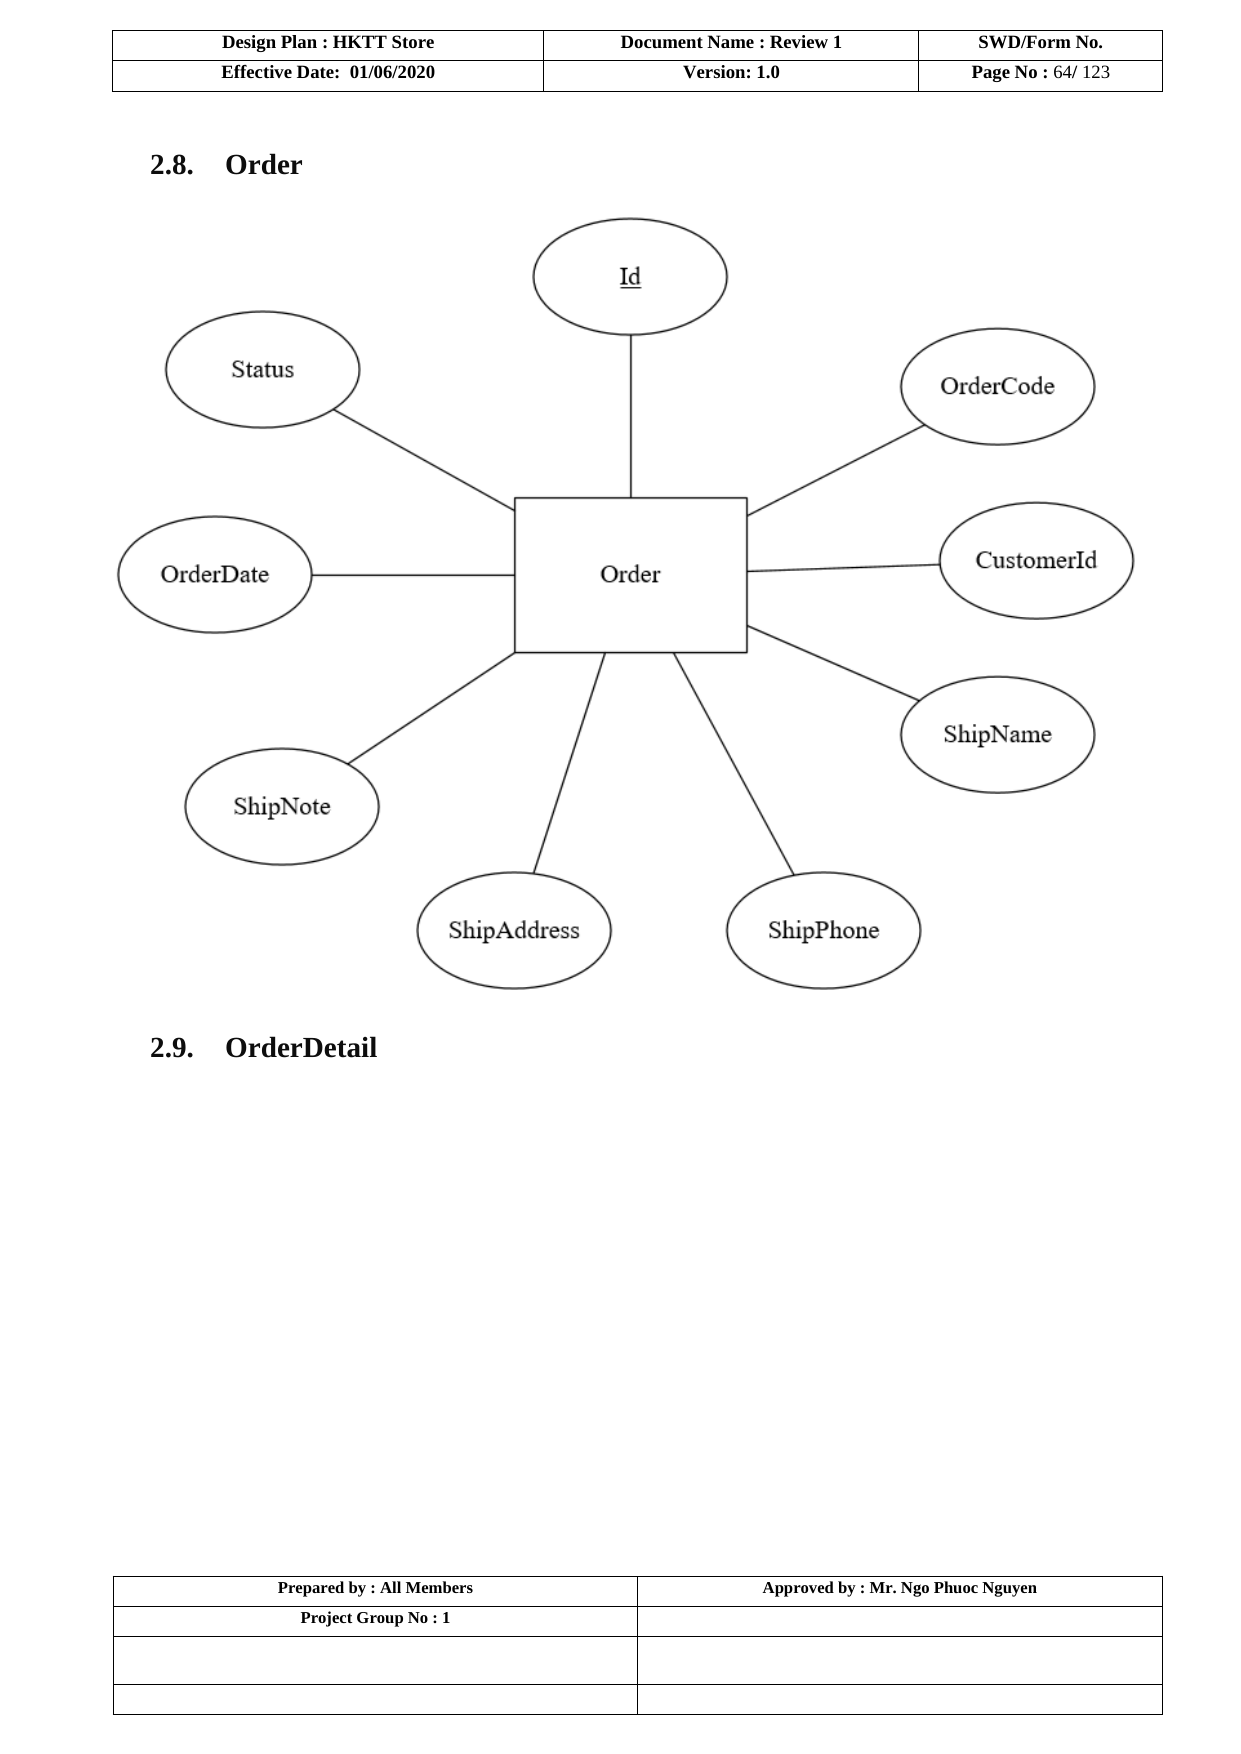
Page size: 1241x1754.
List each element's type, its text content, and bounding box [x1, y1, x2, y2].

picture [112, 206, 1163, 1017]
list Order [150, 147, 1162, 181]
list OrderDetail [150, 1030, 1162, 1063]
